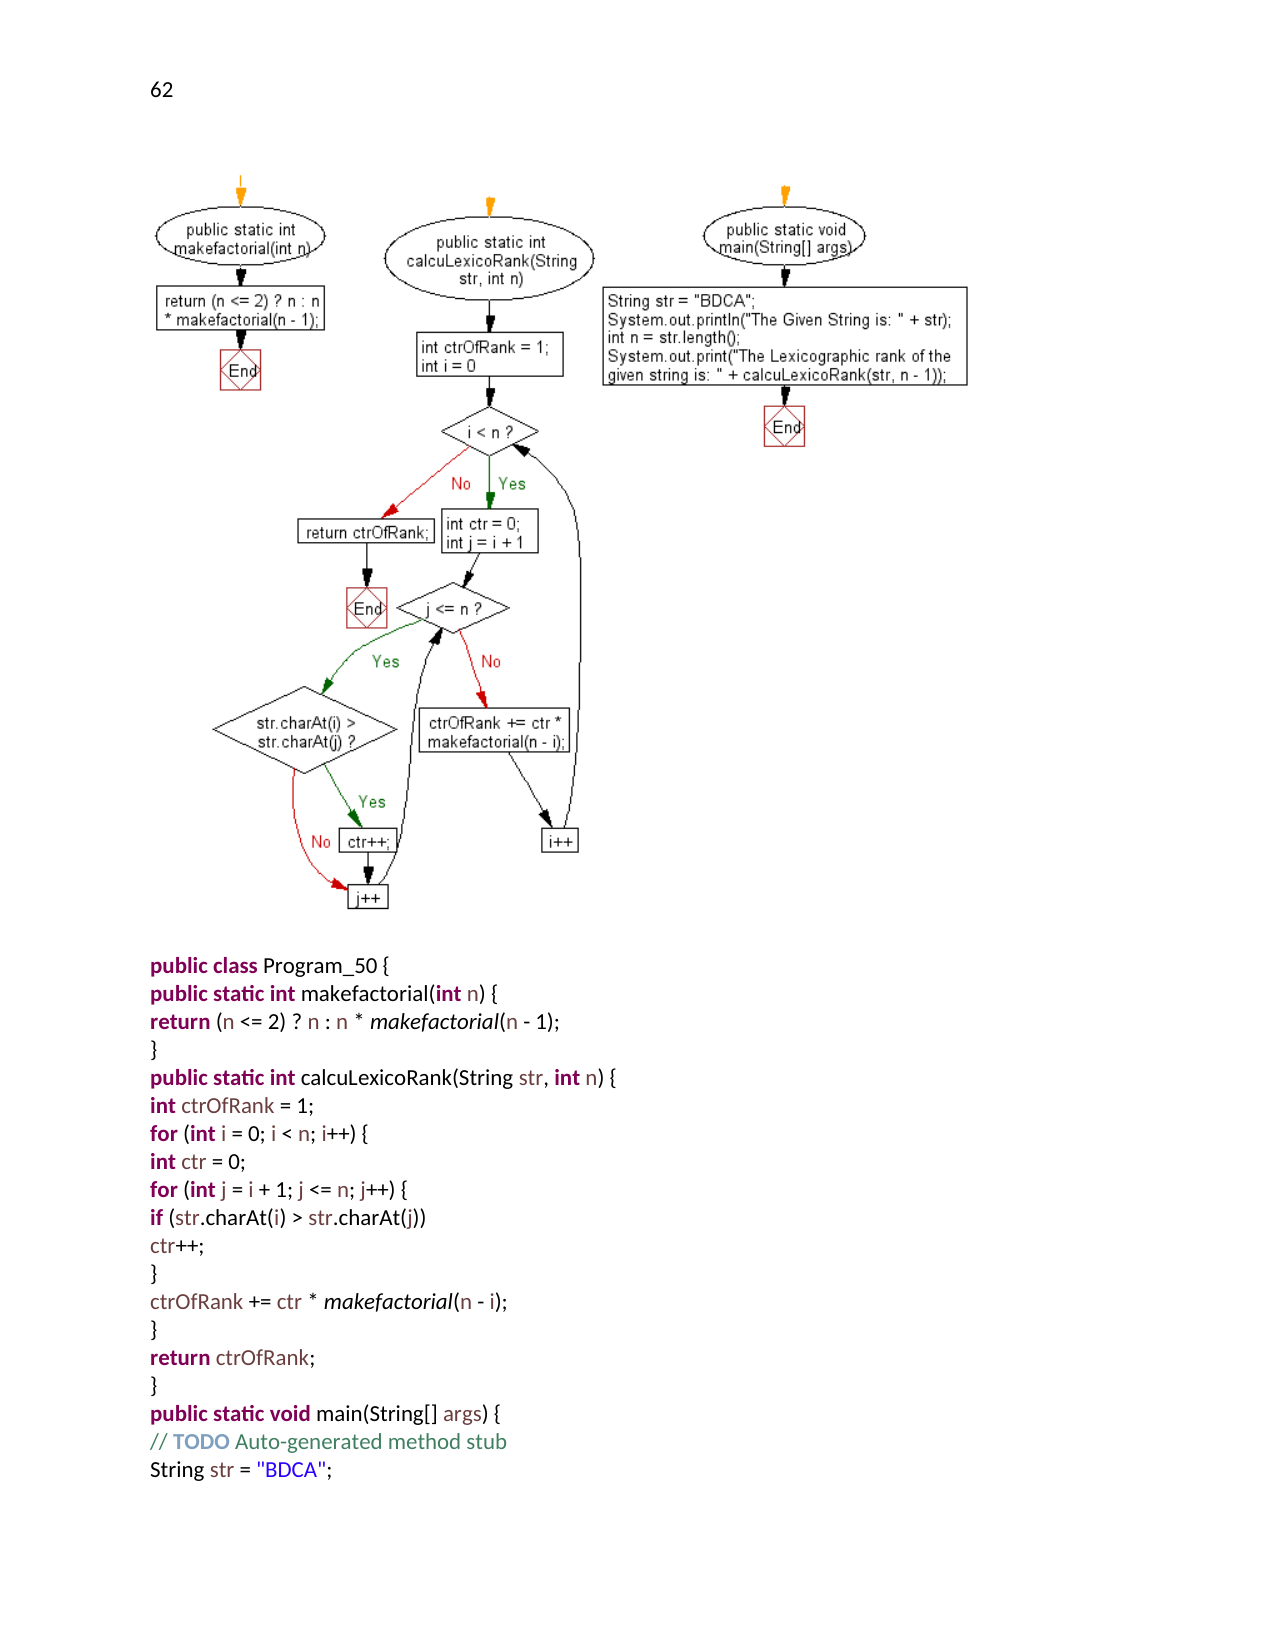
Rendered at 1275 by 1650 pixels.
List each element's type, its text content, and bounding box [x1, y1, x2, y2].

text int ctrOfRank = 1; [150, 1091, 1125, 1119]
text } [150, 1315, 1125, 1343]
text return ctrOfRank; [150, 1343, 1125, 1371]
text return (n <= 2) ? n : n * makefactorial(n - 1); [150, 1007, 1125, 1035]
text int ctr = 0; [150, 1147, 1125, 1175]
text } [150, 1259, 1125, 1287]
picture [150, 150, 969, 928]
text public class Program_50 { [150, 951, 1125, 979]
text } [150, 1035, 1125, 1063]
text } [150, 1371, 1125, 1399]
text if (str.charAt(i) > str.charAt(j)) [150, 1203, 1125, 1231]
text ctr++; [150, 1231, 1125, 1259]
text public static void main(String[] args) { [150, 1399, 1125, 1427]
text // TODO Auto-generated method stub [150, 1427, 1125, 1456]
text for (int i = 0; i < n; i++) { [150, 1119, 1125, 1147]
text for (int j = i + 1; j <= n; j++) { [150, 1175, 1125, 1203]
text String str = "BDCA"; [150, 1456, 1125, 1483]
text public static int makefactorial(int n) { [150, 979, 1125, 1007]
text ctrOfRank += ctr * makefactorial(n - i); [150, 1287, 1125, 1315]
text public static int calcuLexicoRank(String str, int n) { [150, 1063, 1125, 1091]
